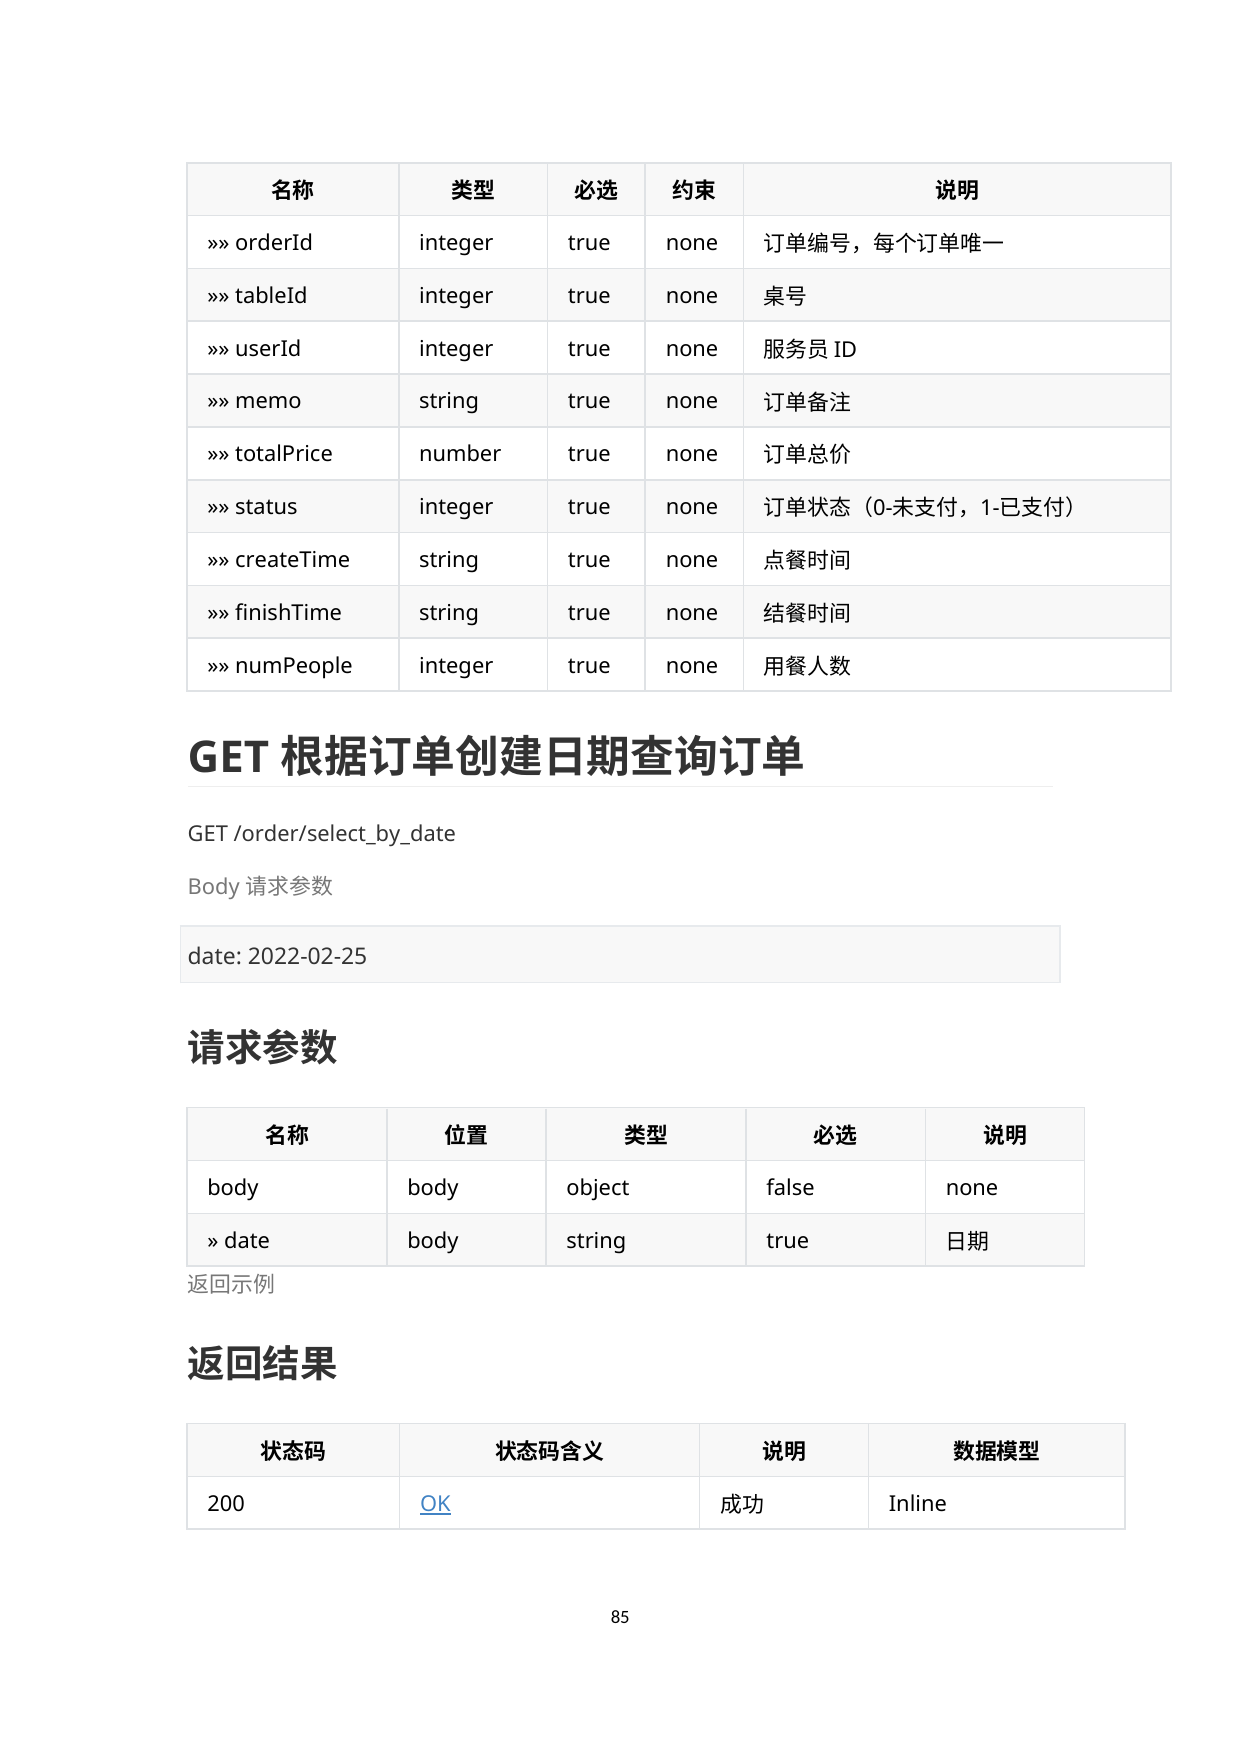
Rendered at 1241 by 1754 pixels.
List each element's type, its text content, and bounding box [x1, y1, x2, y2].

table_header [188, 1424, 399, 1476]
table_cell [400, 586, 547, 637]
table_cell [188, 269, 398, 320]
text GET /order/select_by_date [187, 817, 1053, 849]
text 返回示例 [187, 1267, 1053, 1299]
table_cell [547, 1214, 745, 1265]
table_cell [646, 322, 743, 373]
text Body 请求参数 [187, 869, 1053, 902]
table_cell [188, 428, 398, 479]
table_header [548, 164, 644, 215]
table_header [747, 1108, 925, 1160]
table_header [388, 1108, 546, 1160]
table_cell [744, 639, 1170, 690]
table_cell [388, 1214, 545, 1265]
text GET 根据订单创建日期查询订单 [187, 721, 1053, 787]
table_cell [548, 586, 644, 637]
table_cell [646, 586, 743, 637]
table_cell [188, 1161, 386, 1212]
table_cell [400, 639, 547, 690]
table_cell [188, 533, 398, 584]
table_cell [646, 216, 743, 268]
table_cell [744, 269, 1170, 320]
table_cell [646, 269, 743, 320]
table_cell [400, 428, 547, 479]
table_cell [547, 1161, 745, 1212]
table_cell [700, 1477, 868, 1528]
text date: 2022-02-25 [181, 927, 1059, 982]
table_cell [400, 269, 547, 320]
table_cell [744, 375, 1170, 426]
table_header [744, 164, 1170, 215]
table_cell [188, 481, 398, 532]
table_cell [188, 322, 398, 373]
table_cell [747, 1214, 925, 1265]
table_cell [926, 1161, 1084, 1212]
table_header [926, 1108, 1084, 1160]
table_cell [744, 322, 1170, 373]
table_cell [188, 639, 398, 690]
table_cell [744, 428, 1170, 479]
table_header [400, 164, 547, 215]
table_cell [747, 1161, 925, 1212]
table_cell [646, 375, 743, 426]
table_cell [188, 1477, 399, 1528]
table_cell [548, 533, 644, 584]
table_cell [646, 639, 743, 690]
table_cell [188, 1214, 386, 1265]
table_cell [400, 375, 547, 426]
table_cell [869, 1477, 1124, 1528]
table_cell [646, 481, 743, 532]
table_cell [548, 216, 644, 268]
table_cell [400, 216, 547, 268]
text 请求参数 [187, 1013, 1053, 1078]
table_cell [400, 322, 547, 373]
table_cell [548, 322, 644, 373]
text 返回结果 [187, 1328, 1053, 1393]
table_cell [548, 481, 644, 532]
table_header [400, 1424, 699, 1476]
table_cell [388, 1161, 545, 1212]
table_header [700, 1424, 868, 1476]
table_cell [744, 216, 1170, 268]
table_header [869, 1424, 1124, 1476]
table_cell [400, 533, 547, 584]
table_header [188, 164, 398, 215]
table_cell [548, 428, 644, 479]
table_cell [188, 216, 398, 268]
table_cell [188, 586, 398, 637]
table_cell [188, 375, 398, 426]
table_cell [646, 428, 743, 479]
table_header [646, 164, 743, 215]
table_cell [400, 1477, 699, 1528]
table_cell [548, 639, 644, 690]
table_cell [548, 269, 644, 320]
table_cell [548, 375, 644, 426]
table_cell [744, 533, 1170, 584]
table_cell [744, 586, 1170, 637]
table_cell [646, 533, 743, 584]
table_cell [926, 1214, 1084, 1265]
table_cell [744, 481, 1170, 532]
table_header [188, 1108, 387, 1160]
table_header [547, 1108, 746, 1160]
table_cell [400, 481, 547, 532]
